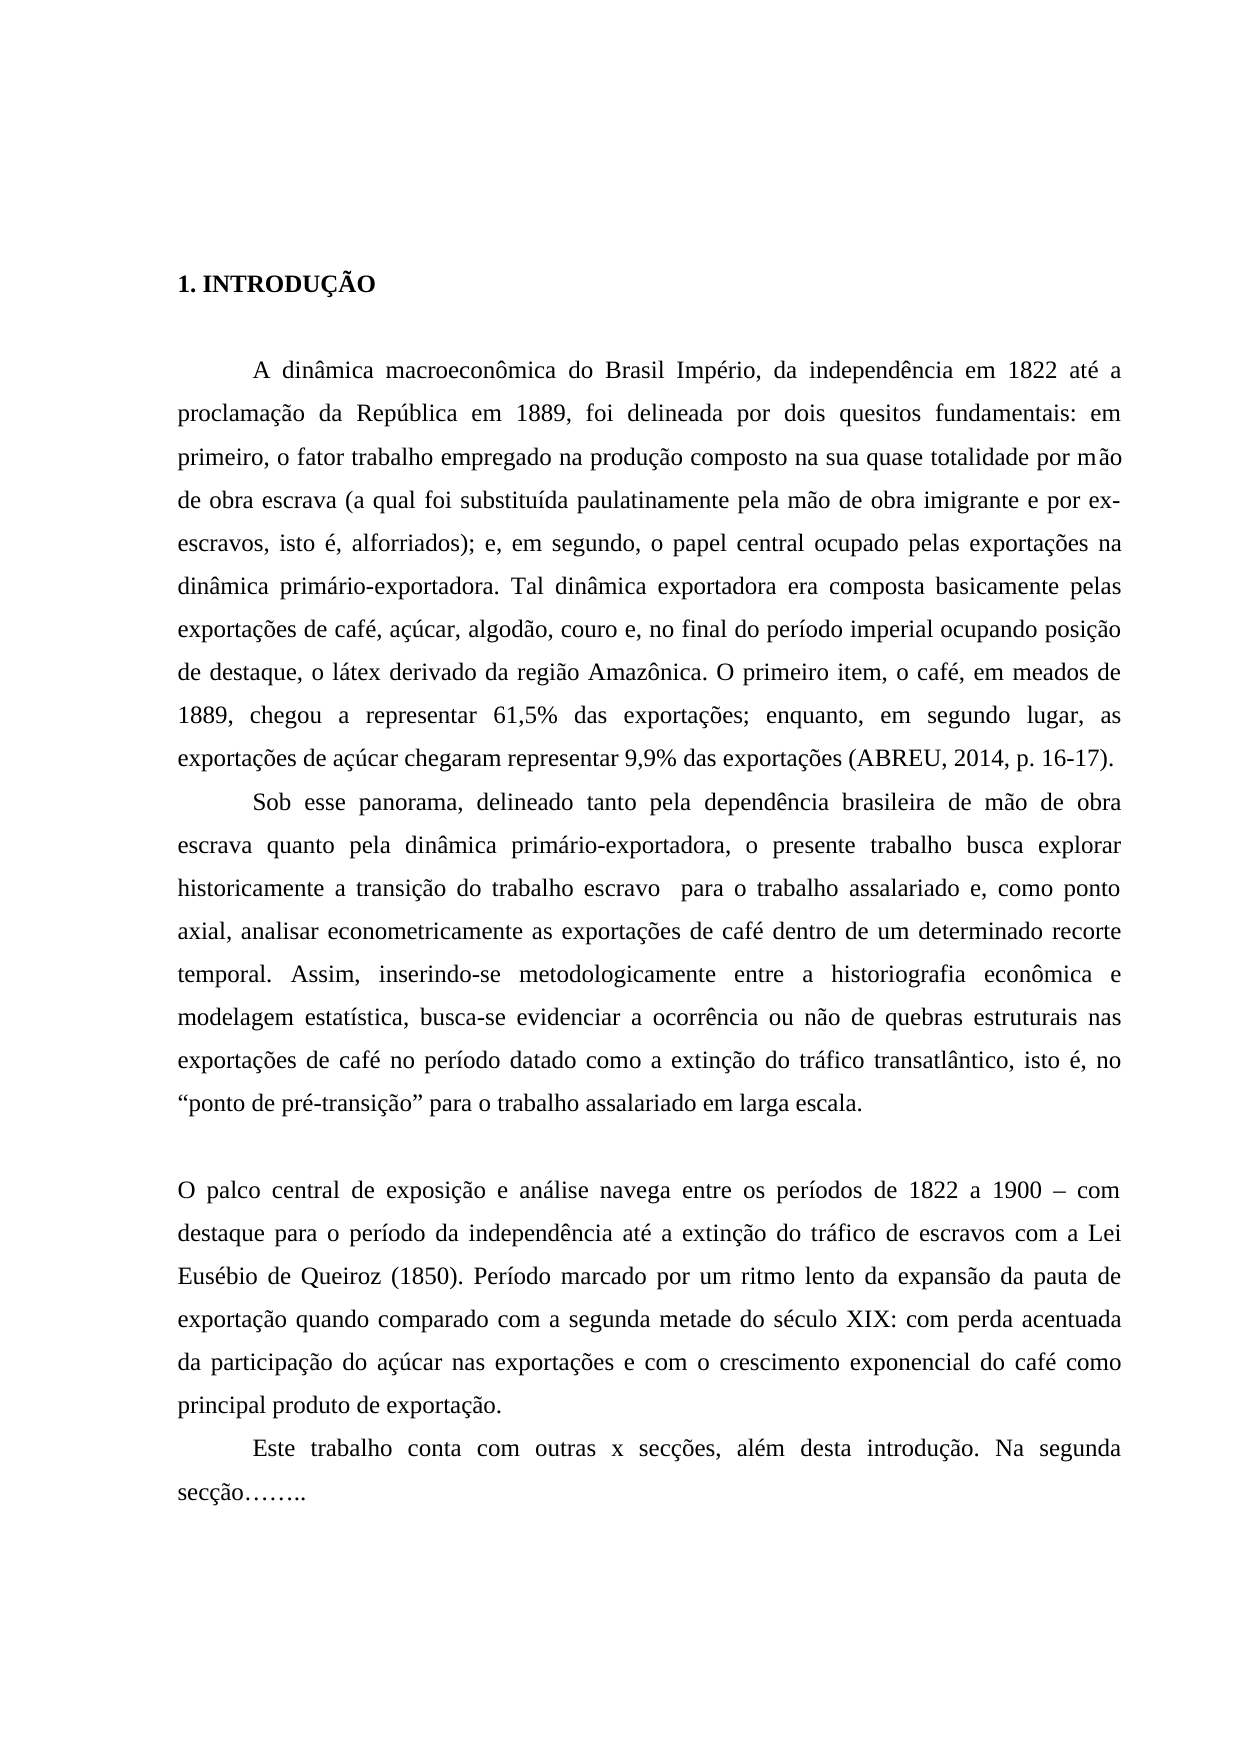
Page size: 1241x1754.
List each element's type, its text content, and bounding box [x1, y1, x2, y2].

text A dinâmica macroeconômica do Brasil Império, da independência em 1822 até a proclamação da República em 1889, foi delineada por dois quesitos fundamentais: em primeiro, o fator trabalho empregado na produção composto na sua quase totalidade por mão de obra escrava (a qual foi substituída paulatinamente pela mão de obra imigrante e por ex-escravos, isto é, alforriados); e, em segundo, o papel central ocupado pelas exportações na dinâmica primário-exportadora. Tal dinâmica exportadora era composta basicamente pelas exportações de café, açúcar, algodão, couro e, no final do período imperial ocupando posição de destaque, o látex derivado da região Amazônica. O primeiro item, o café, em meados de 1889, chegou a representar 61,5% das exportações; enquanto, em segundo lugar, as exportações de açúcar chegaram representar 9,9% das exportações (ABREU, 2014, p. 16-17). [177, 355, 1122, 772]
text Sob esse panorama, delineado tanto pela dependência brasileira de mão de obra escrava quanto pela dinâmica primário-exportadora, o presente trabalho busca explorar historicamente a transição do trabalho escravo para o trabalho assalariado e, como ponto axial, analisar econometricamente as exportações de café dentro de um determinado recorte temporal. Assim, inserindo-se metodologicamente entre a historiografia econômica e modelagem estatística, busca-se evidenciar a ocorrência ou não de quebras estruturais nas exportações de café no período datado como a extinção do tráfico transatlântico, isto é, no “ponto de pré-transição” para o trabalho assalariado em larga escala. [177, 787, 1122, 1117]
text 1. INTRODUÇÃO [177, 269, 1122, 298]
text Este trabalho conta com outras x secções, além desta introdução. Na segunda secção…….. [177, 1433, 1122, 1505]
text O palco central de exposição e análise navega entre os períodos de 1822 a 1900 – com destaque para o período da independência até a extinção do tráfico de escravos com a Lei Eusébio de Queiroz (1850). Período marcado por um ritmo lento da expansão da pauta de exportação quando comparado com a segunda metade do século XIX: com perda acentuada da participação do açúcar nas exportações e com o crescimento exponencial do café como principal produto de exportação. [177, 1175, 1122, 1419]
